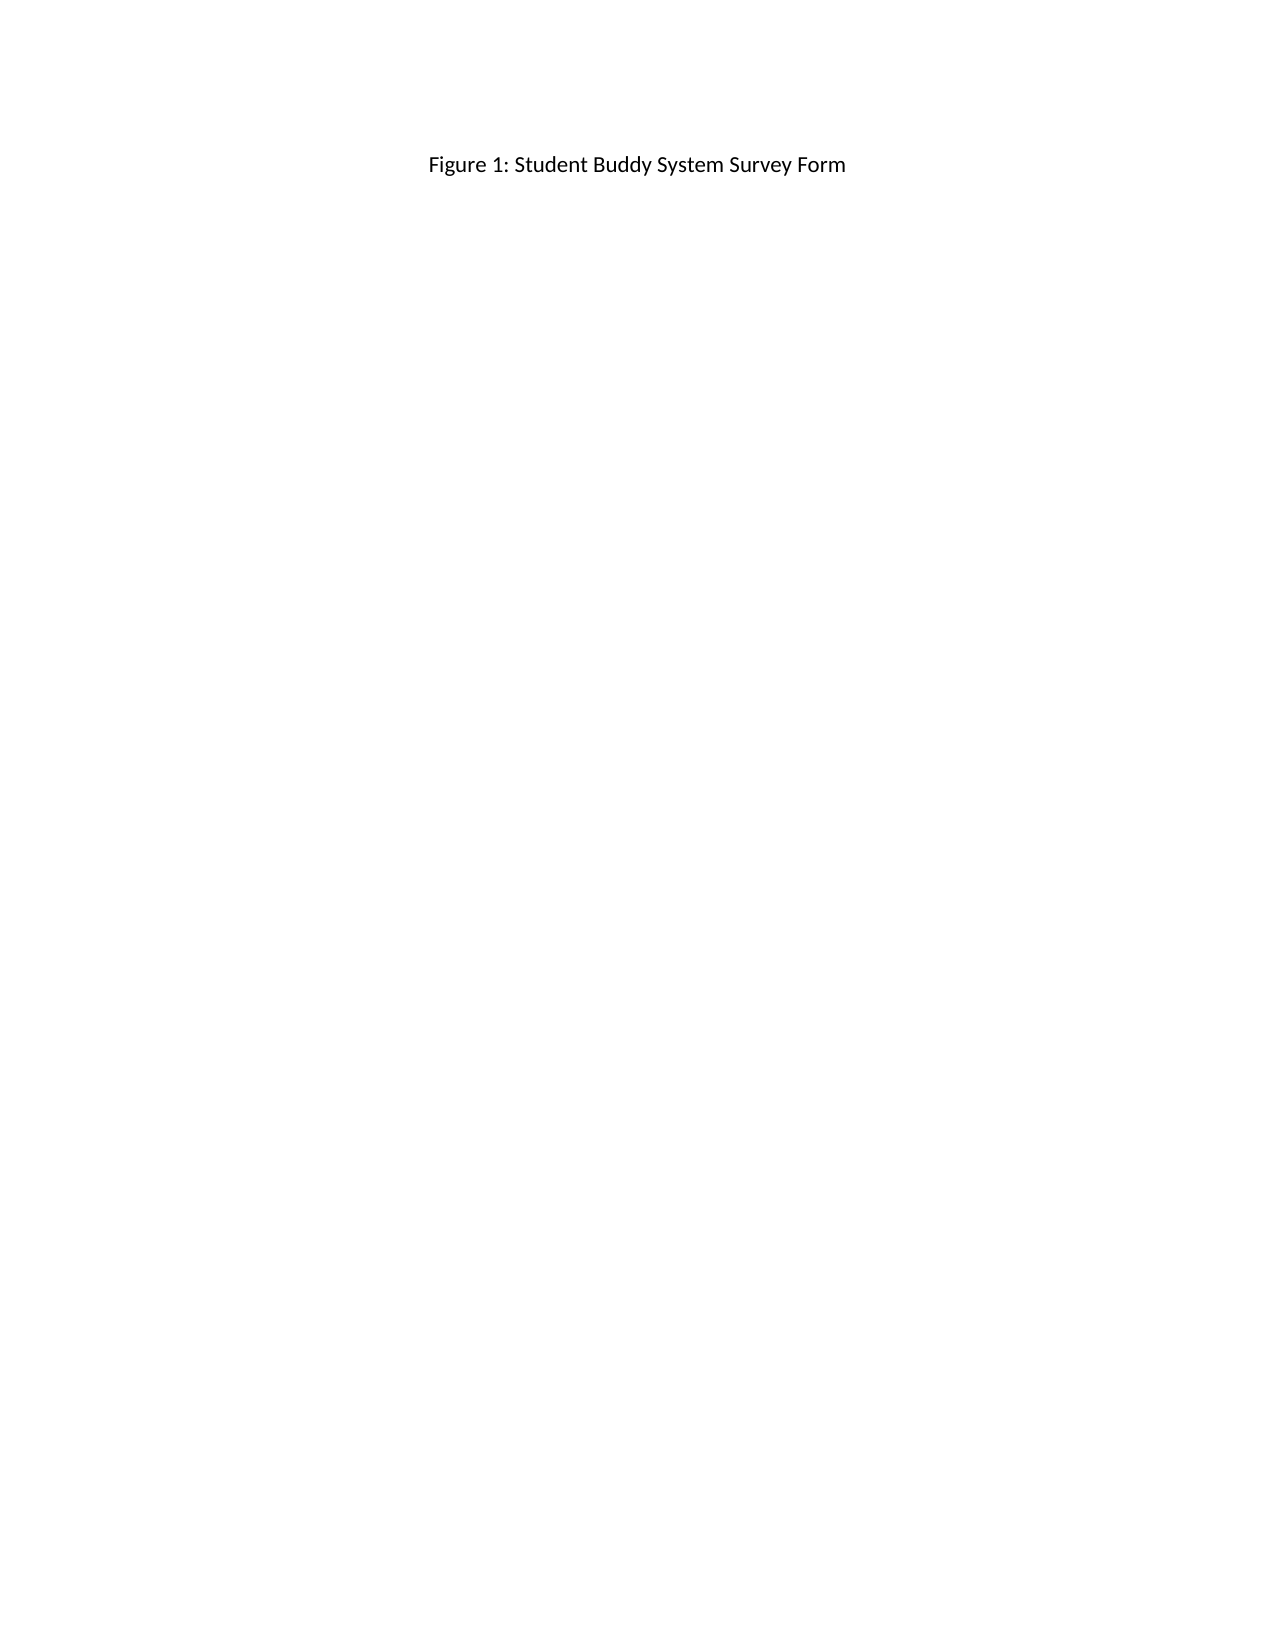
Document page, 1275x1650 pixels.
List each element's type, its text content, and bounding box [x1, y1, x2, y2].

text Figure 1: Student Buddy System Survey Form [150, 150, 1125, 178]
